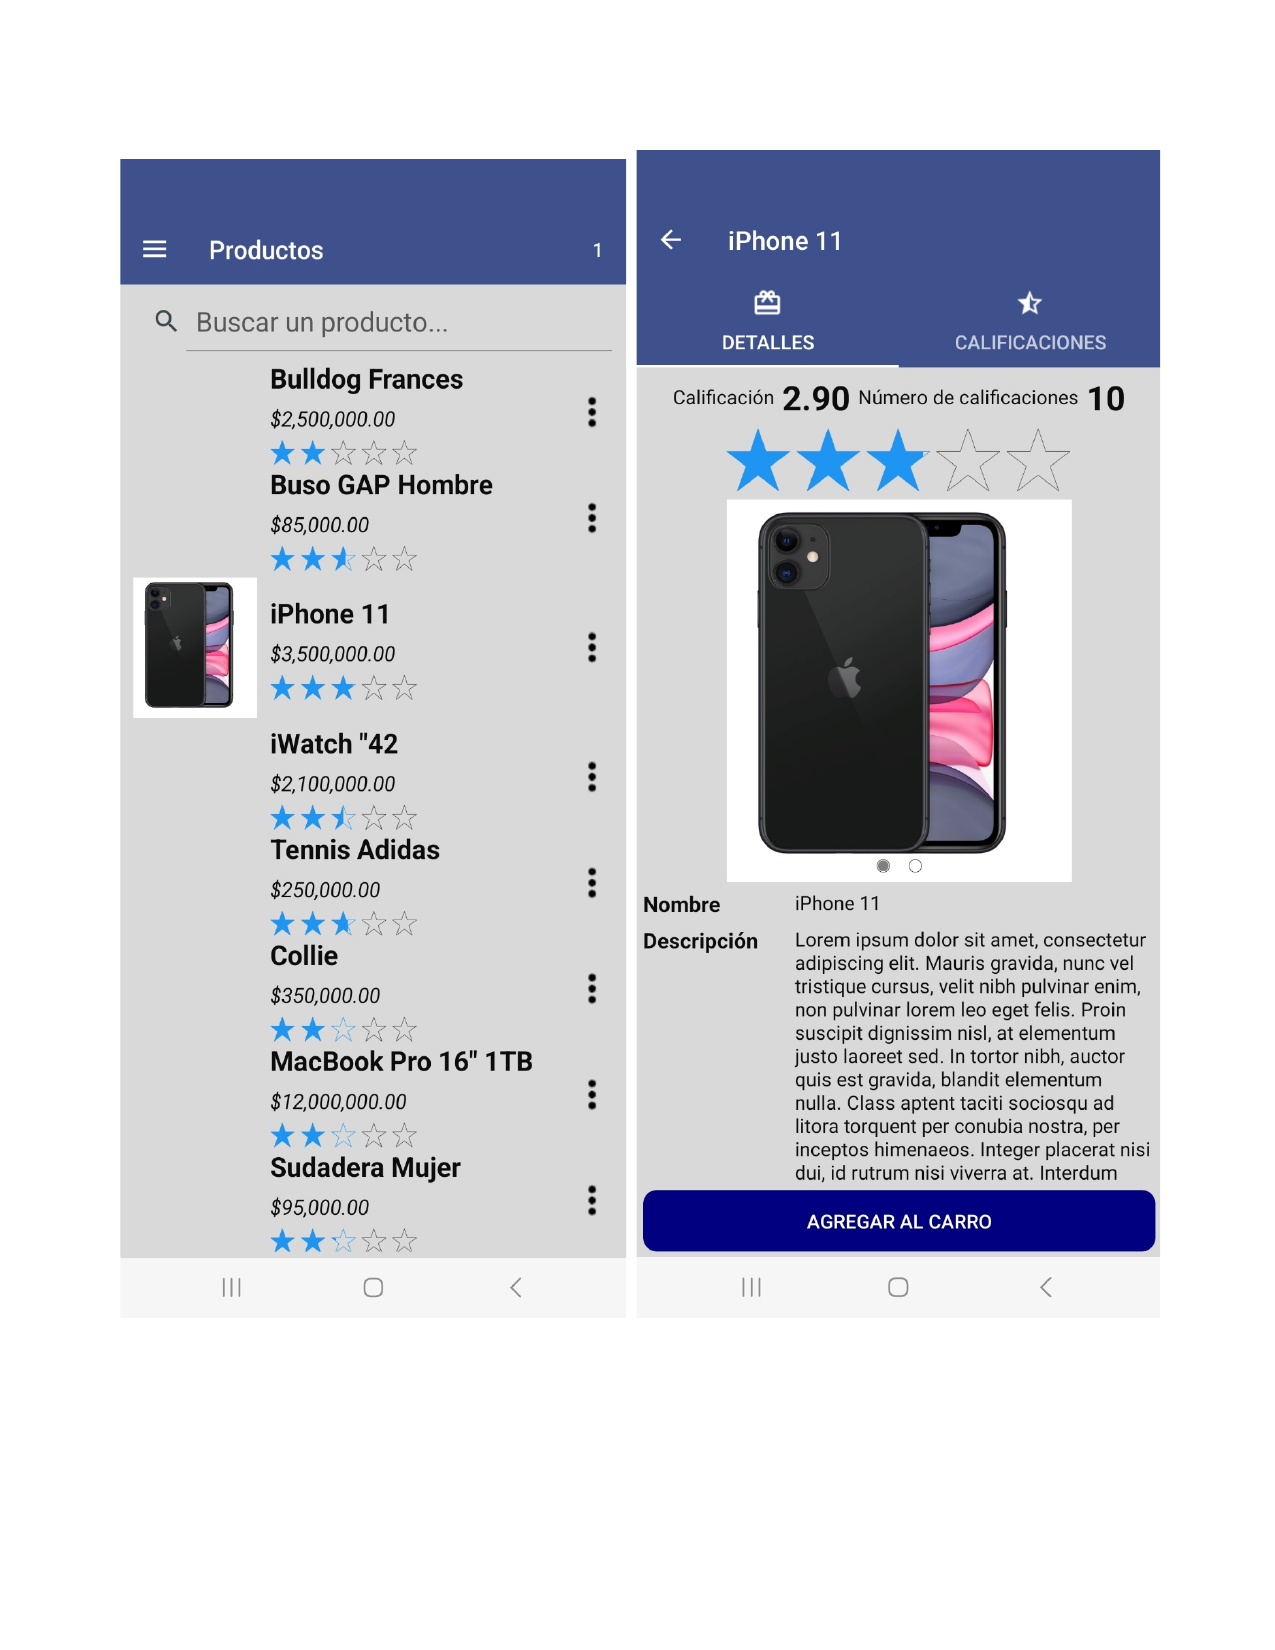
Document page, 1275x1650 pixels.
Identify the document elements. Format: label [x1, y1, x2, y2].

picture [120, 159, 627, 1318]
picture [636, 150, 1160, 1318]
